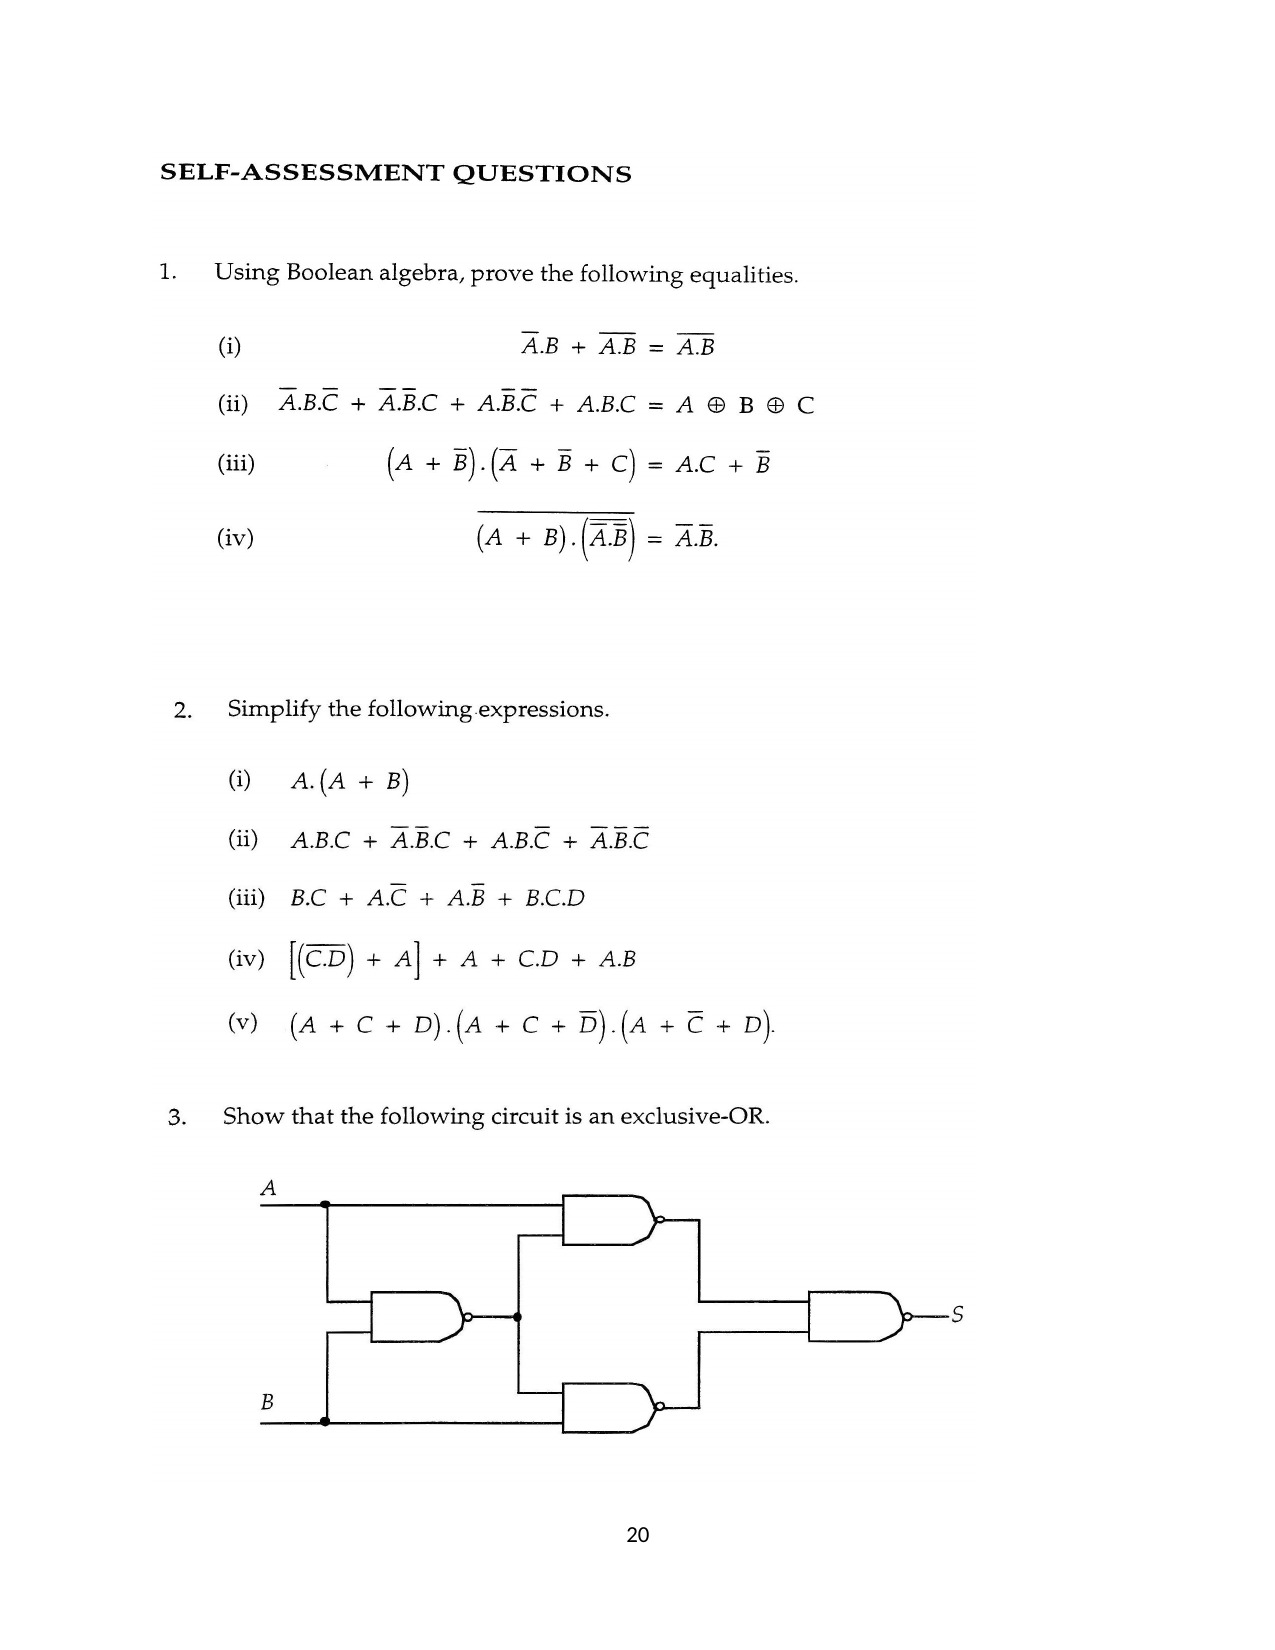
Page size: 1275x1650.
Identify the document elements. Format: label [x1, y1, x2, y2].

picture [150, 150, 977, 1482]
